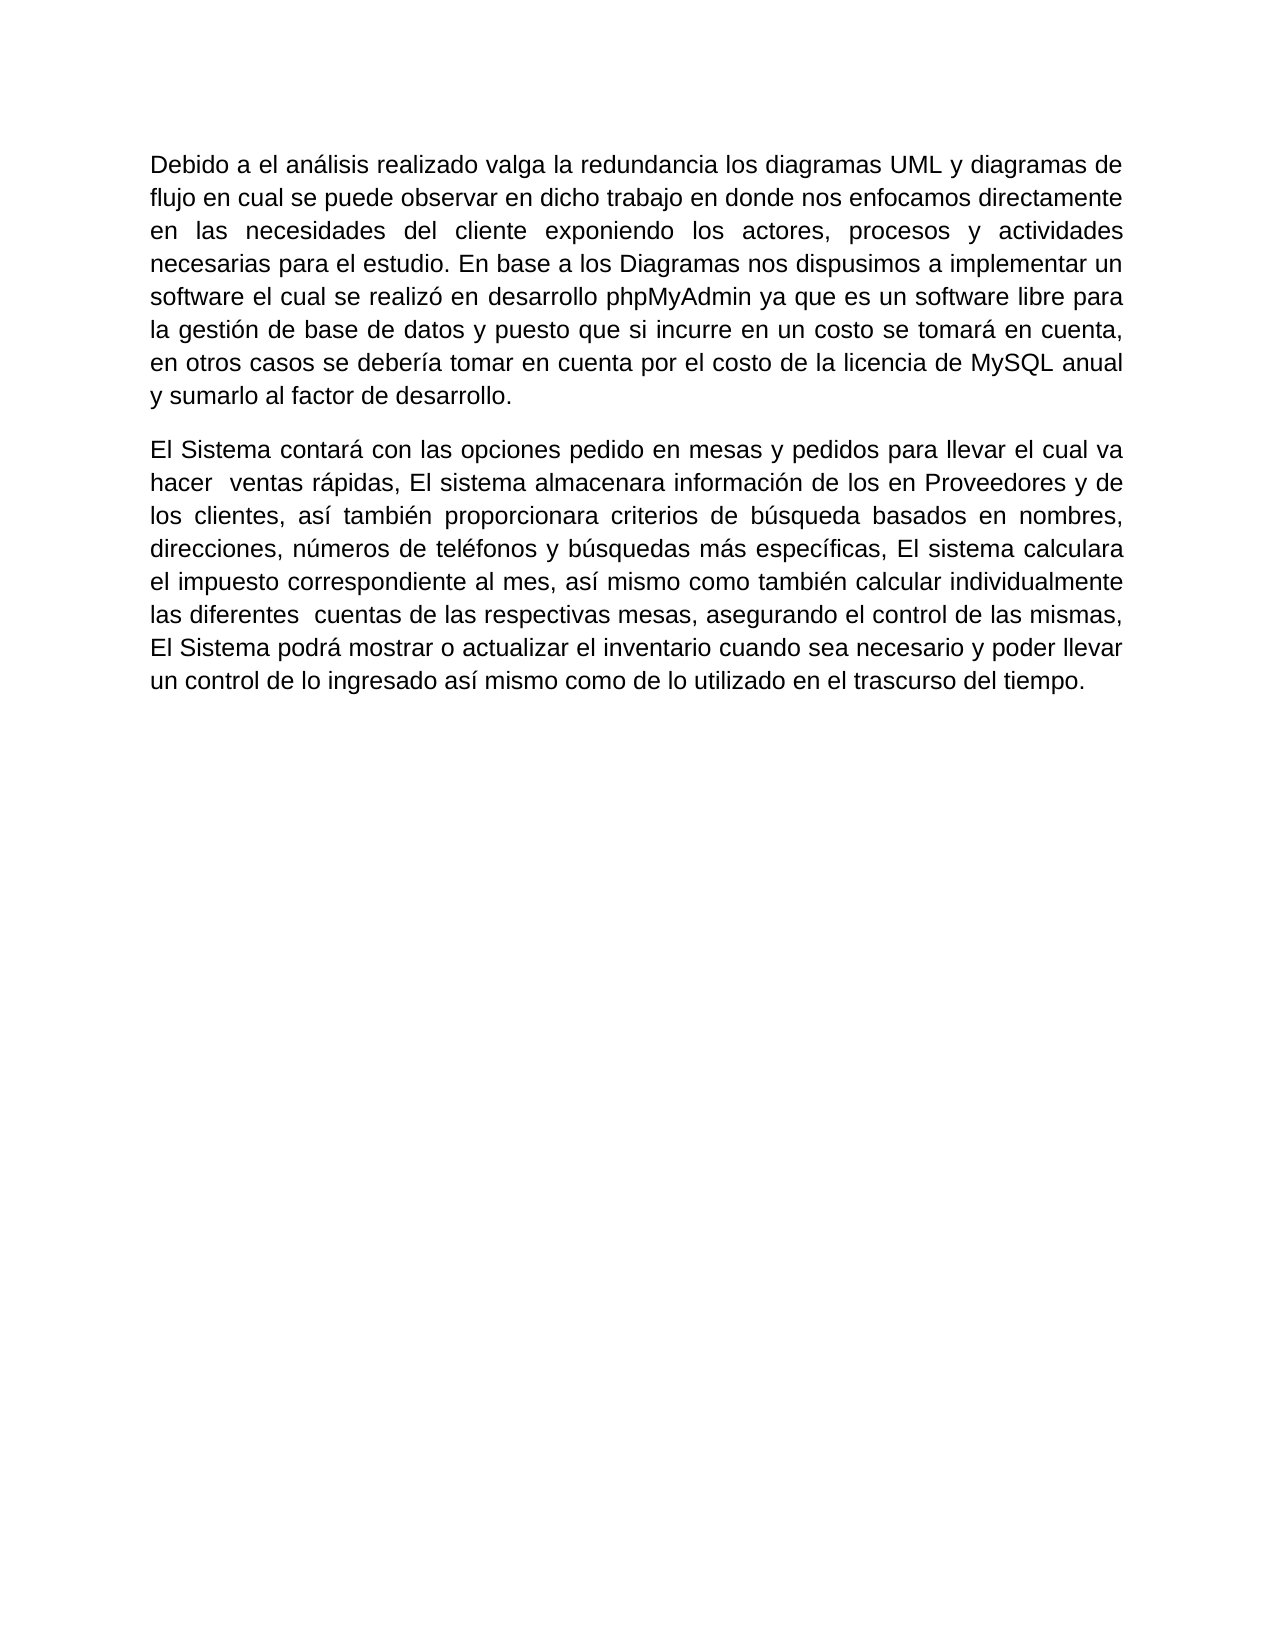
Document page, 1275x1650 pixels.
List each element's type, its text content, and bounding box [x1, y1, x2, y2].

text El Sistema contará con las opciones pedido en mesas y pedidos para llevar el cual va hacer ventas rápidas, El sistema almacenara información de los en Proveedores y de los clientes, así también proporcionara criterios de búsqueda basados en nombres, direcciones, números de teléfonos y búsquedas más específicas, El sistema calculara el impuesto correspondiente al mes, así mismo como también calcular individualmente las diferentes cuentas de las respectivas mesas, asegurando el control de las mismas, El Sistema podrá mostrar o actualizar el inventario cuando sea necesario y poder llevar un control de lo ingresado así mismo como de lo utilizado en el trascurso del tiempo. [150, 435, 1125, 695]
text Debido a el análisis realizado valga la redundancia los diagramas UML y diagramas de flujo en cual se puede observar en dicho trabajo en donde nos enfocamos directamente en las necesidades del cliente exponiendo los actores, procesos y actividades necesarias para el estudio. En base a los Diagramas nos dispusimos a implementar un software el cual se realizó en desarrollo phpMyAdmin ya que es un software libre para la gestión de base de datos y puesto que si incurre en un costo se tomará en cuenta, en otros casos se debería tomar en cuenta por el costo de la licencia de MySQL anual y sumarlo al factor de desarrollo. [150, 150, 1125, 410]
